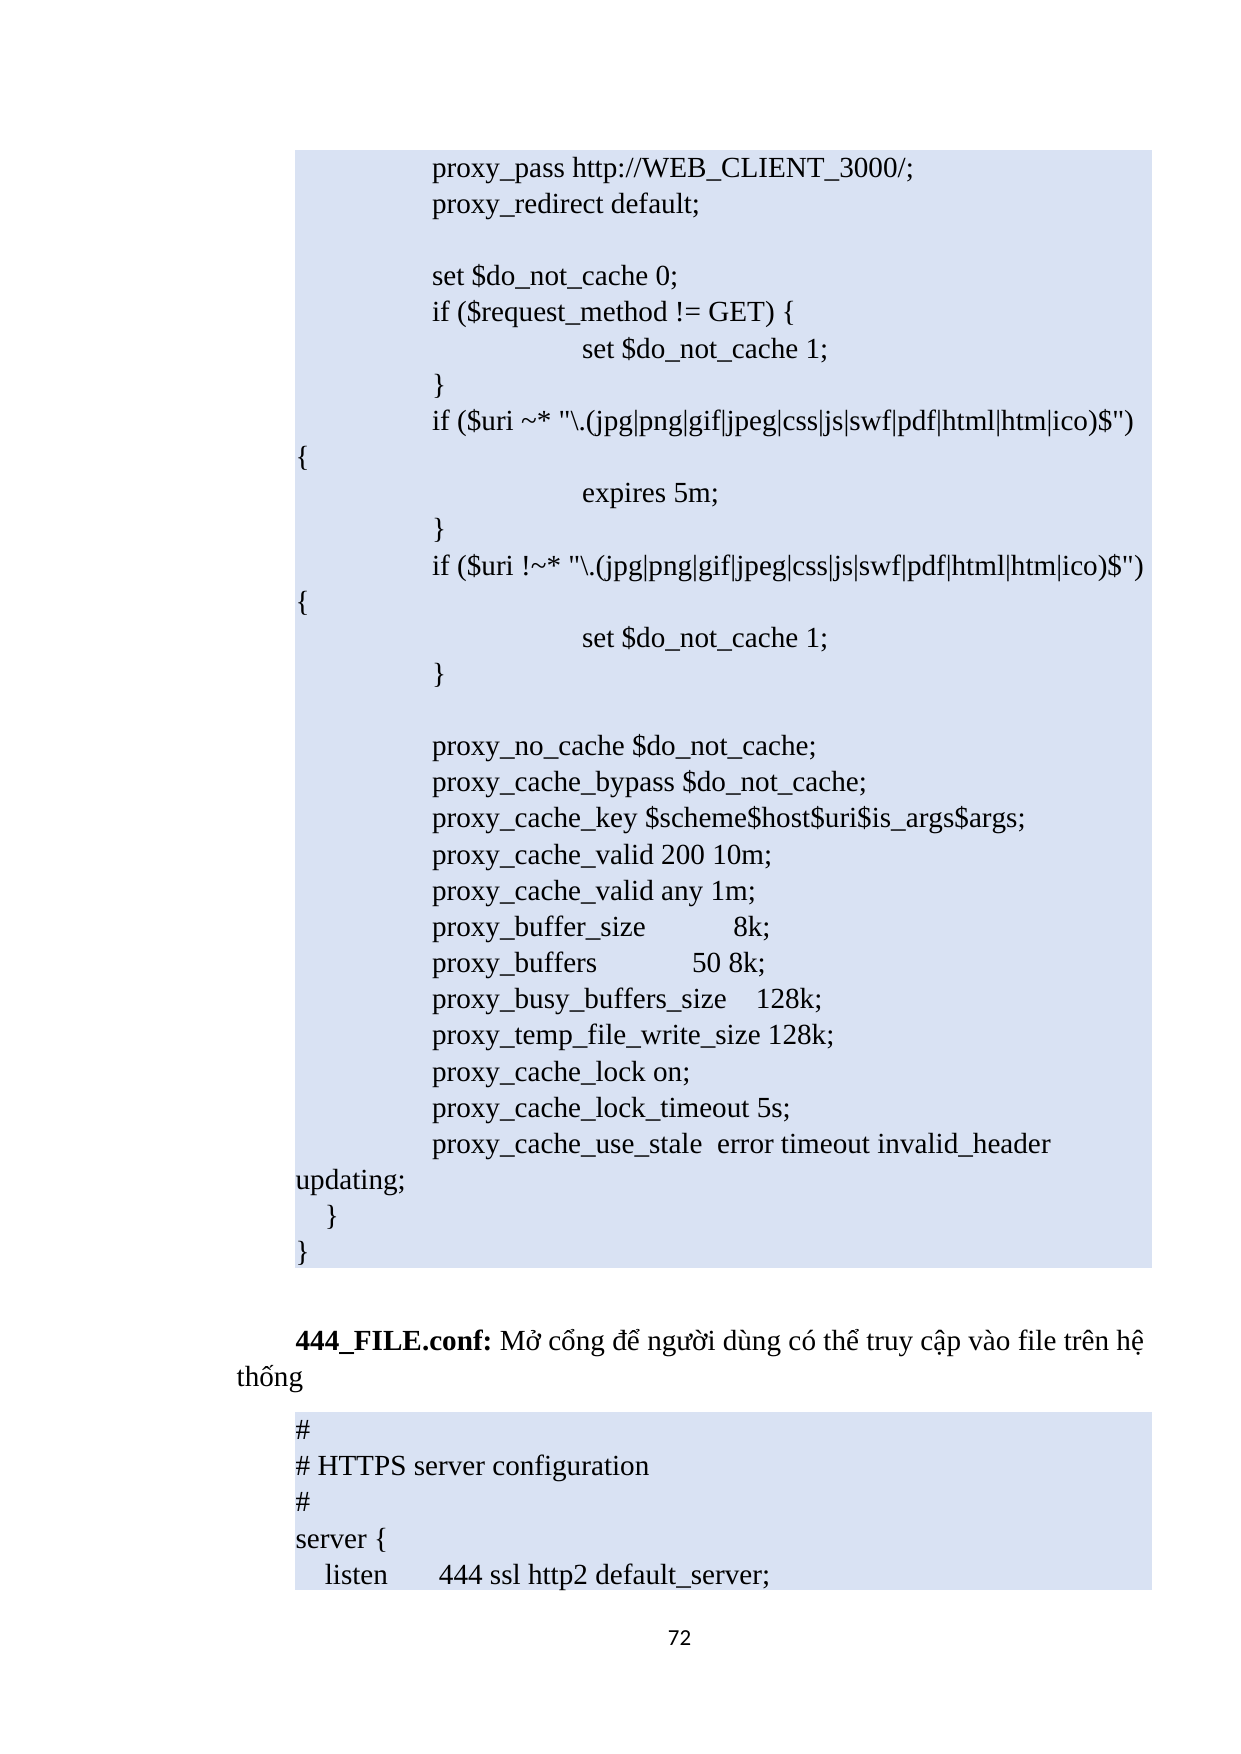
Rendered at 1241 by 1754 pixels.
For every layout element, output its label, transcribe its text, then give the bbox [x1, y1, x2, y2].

text proxy_cache_use_stale error timeout invalid_header updating; [295, 1126, 1152, 1196]
text proxy_pass http://WEB_CLIENT_3000/; [295, 150, 1152, 183]
text proxy_cache_key $scheme$host$uri$is_args$args; [295, 801, 1152, 834]
text set $do_not_cache 0; [295, 258, 1152, 292]
text proxy_buffers 50 8k; [295, 945, 1152, 979]
text } [295, 1198, 1152, 1232]
text } [295, 656, 1152, 689]
text proxy_cache_lock_timeout 5s; [295, 1090, 1152, 1123]
text 444_FILE.conf: Mở cổng để người dùng có thể truy cập vào file trên hệ thống [236, 1323, 1152, 1393]
text proxy_cache_valid 200 10m; [295, 837, 1152, 870]
text proxy_buffer_size 8k; [295, 909, 1152, 943]
text proxy_busy_buffers_size 128k; [295, 981, 1152, 1015]
text listen 444 ssl http2 default_server; [295, 1557, 1152, 1590]
text # [295, 1484, 1152, 1518]
text } [295, 511, 1152, 545]
text proxy_no_cache $do_not_cache; [295, 728, 1152, 762]
text } [295, 1234, 1152, 1268]
text set $do_not_cache 1; [295, 620, 1152, 653]
text server { [295, 1521, 1152, 1554]
text proxy_cache_lock on; [295, 1054, 1152, 1087]
text proxy_temp_file_write_size 128k; [295, 1017, 1152, 1051]
text if ($uri !~* "\.(jpg|png|gif|jpeg|css|js|swf|pdf|html|htm|ico)$") { [295, 548, 1152, 617]
text proxy_redirect default; [295, 186, 1152, 220]
text expires 5m; [295, 475, 1152, 509]
text if ($request_method != GET) { [295, 294, 1152, 328]
text proxy_cache_valid any 1m; [295, 873, 1152, 906]
text } [295, 367, 1152, 400]
text # [295, 1412, 1152, 1446]
text # HTTPS server configuration [295, 1448, 1152, 1482]
text set $do_not_cache 1; [295, 331, 1152, 364]
text if ($uri ~* "\.(jpg|png|gif|jpeg|css|js|swf|pdf|html|htm|ico)$") { [295, 403, 1152, 473]
text proxy_cache_bypass $do_not_cache; [295, 764, 1152, 798]
